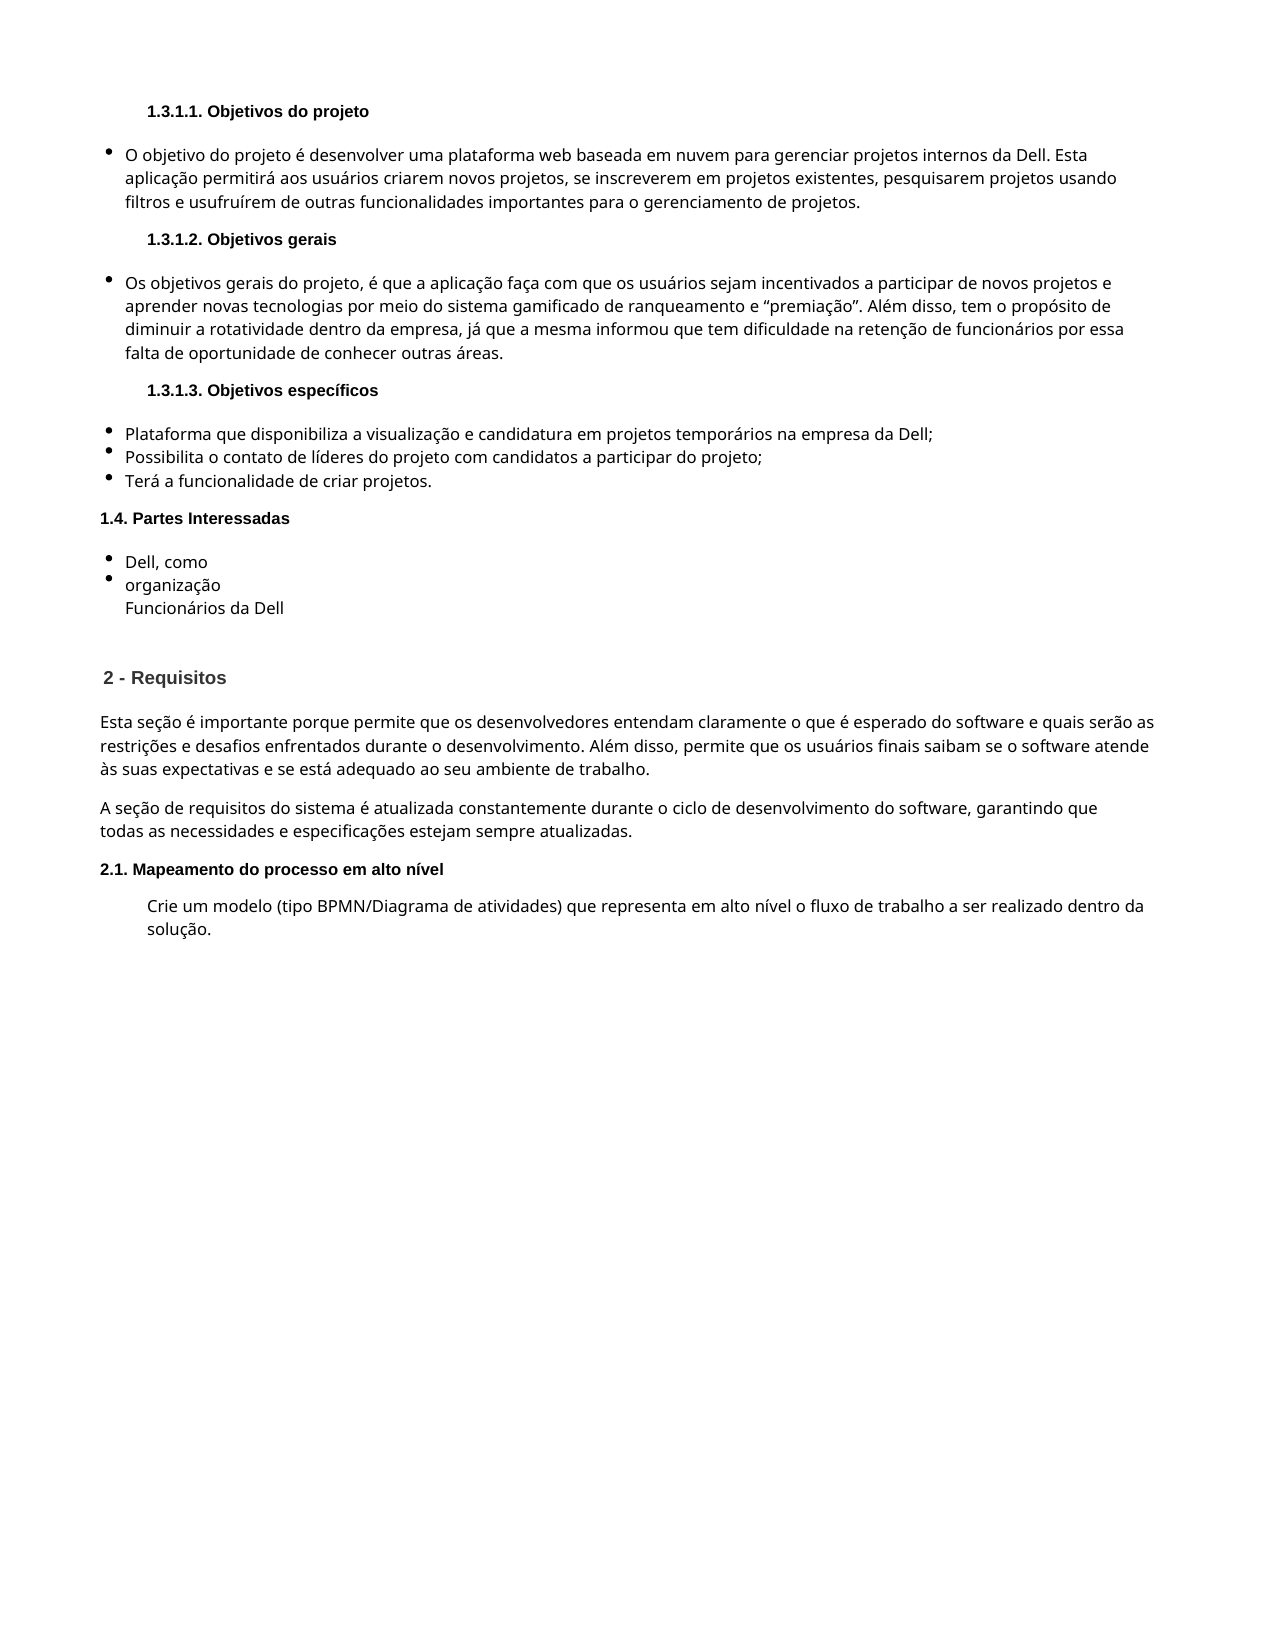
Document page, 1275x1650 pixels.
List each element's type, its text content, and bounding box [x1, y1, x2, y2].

subtitle Objetivos do projeto [147, 102, 1187, 121]
text Crie um modelo (tipo BPMN/Diagrama de atividades) que representa em alto nível o fluxo de trabalho a ser realizado dentro da solução. [147, 895, 1187, 940]
subtitle - Requisitos [103, 667, 1187, 689]
text A seção de requisitos do sistema é atualizada constantemente durante o ciclo de desenvolvimento do software, garantindo que todas as necessidades e especificações estejam sempre atualizadas. [100, 797, 1106, 843]
subtitle Objetivos gerais [147, 230, 1187, 249]
text Os objetivos gerais do projeto, é que a aplicação faça com que os usuários sejam incentivados a participar de novos projetos e aprender novas tecnologias por meio do sistema gamificado de ranqueamento e “premiação”. Além disso, tem o propósito de diminuir a rotatividade dentro da empresa, já que a mesma informou que tem dificuldade na retenção de funcionários por essa falta de oportunidade de conhecer outras áreas. [125, 271, 1148, 364]
text Terá a funcionalidade de criar projetos. [125, 469, 1187, 492]
text Dell, como organização Funcionários da Dell [125, 550, 299, 620]
text O objetivo do projeto é desenvolver uma plataforma web baseada em nuvem para gerenciar projetos internos da Dell. Esta aplicação permitirá aos usuários criarem novos projetos, se inscreverem em projetos existentes, pesquisarem projetos usando filtros e usufruírem de outras funcionalidades importantes para o gerenciamento de projetos. [125, 144, 1165, 213]
text Esta seção é importante porque permite que os desenvolvedores entendam claramente o que é esperado do software e quais serão as restrições e desafios enfrentados durante o desenvolvimento. Além disso, permite que os usuários finais saibam se o software atende às suas expectativas e se está adequado ao seu ambiente de trabalho. [100, 711, 1165, 780]
subtitle Partes Interessadas [100, 509, 1187, 528]
subtitle Objetivos específicos [147, 381, 1187, 400]
subtitle Mapeamento do processo em alto nível [100, 859, 1187, 878]
text Plataforma que disponibiliza a visualização e candidatura em projetos temporários na empresa da Dell; Possibilita o contato de líderes do projeto com candidatos a participar do projeto; [125, 422, 957, 468]
